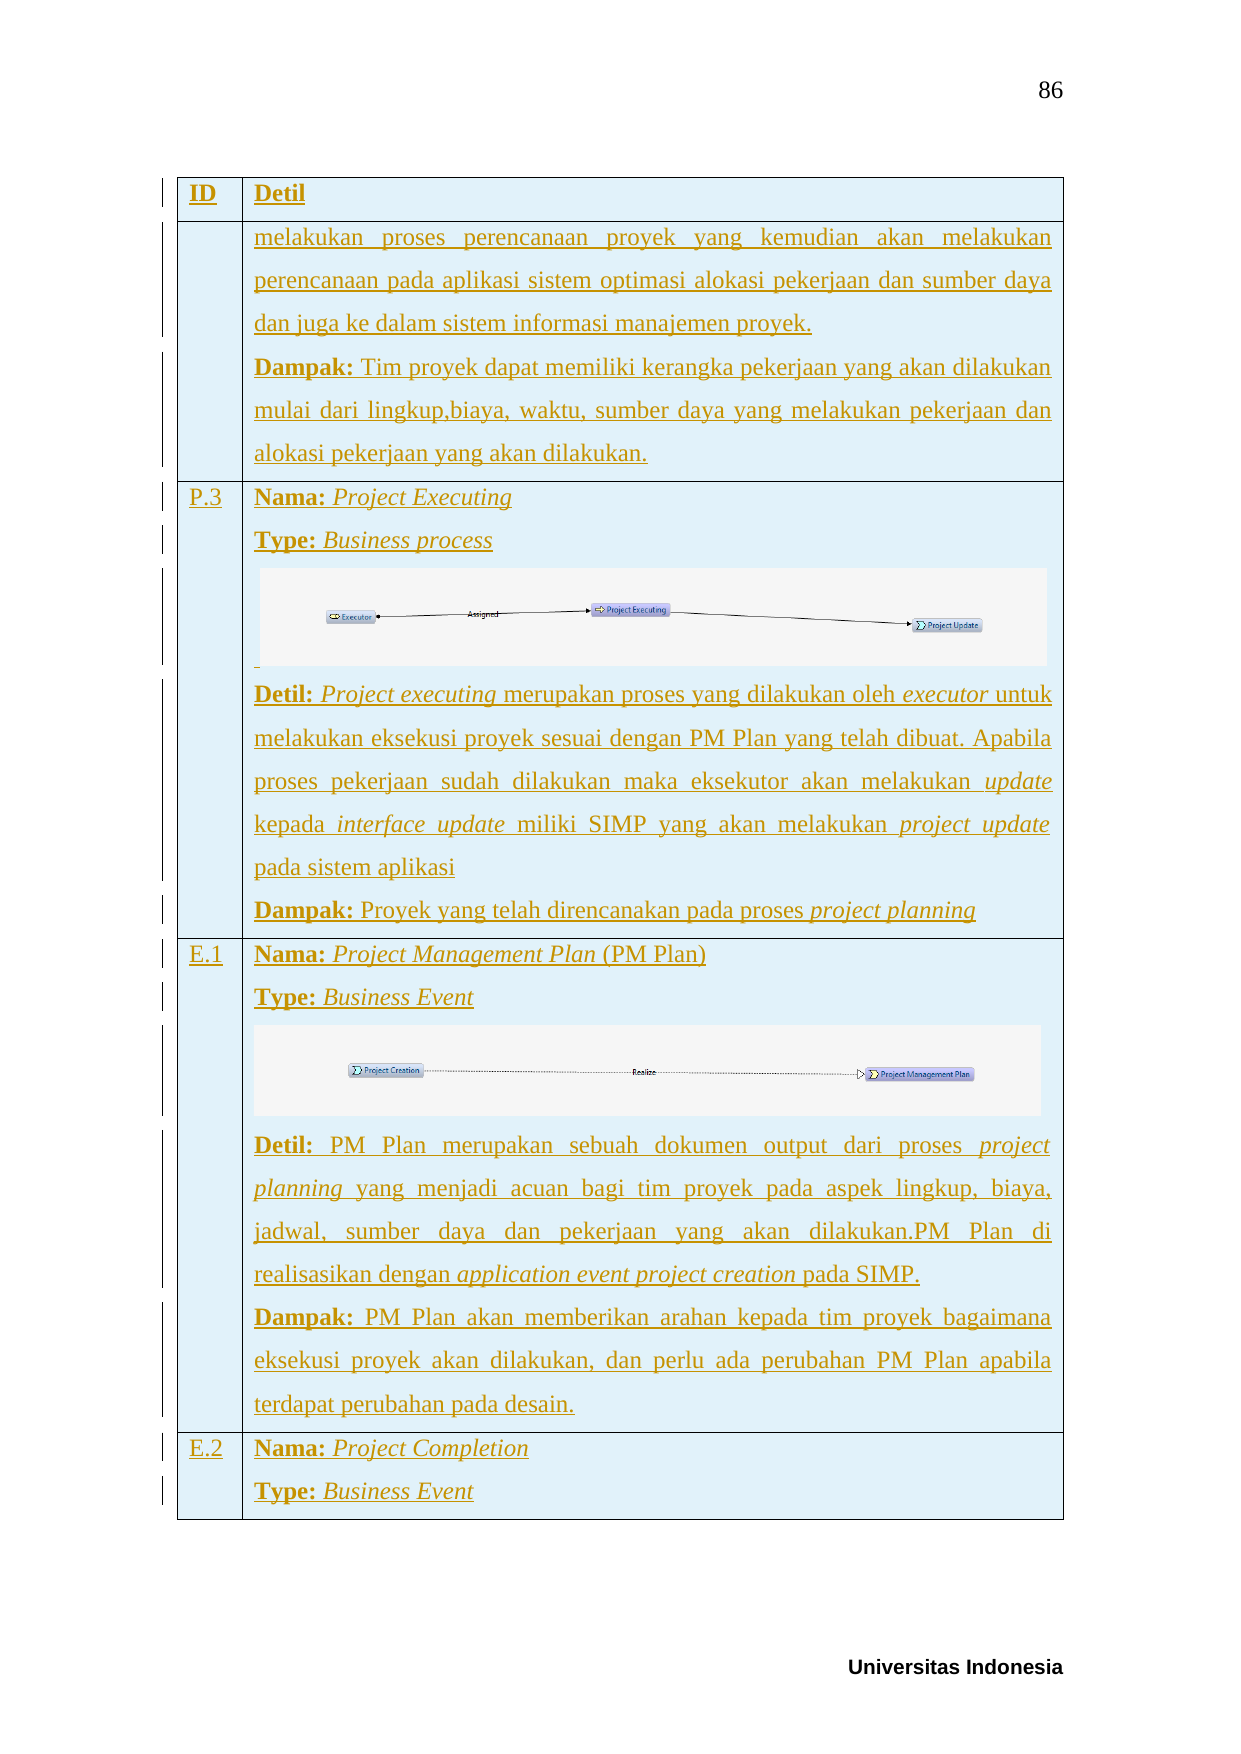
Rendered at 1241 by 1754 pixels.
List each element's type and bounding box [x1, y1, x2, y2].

picture [260, 568, 1047, 666]
picture [253, 1025, 1041, 1116]
